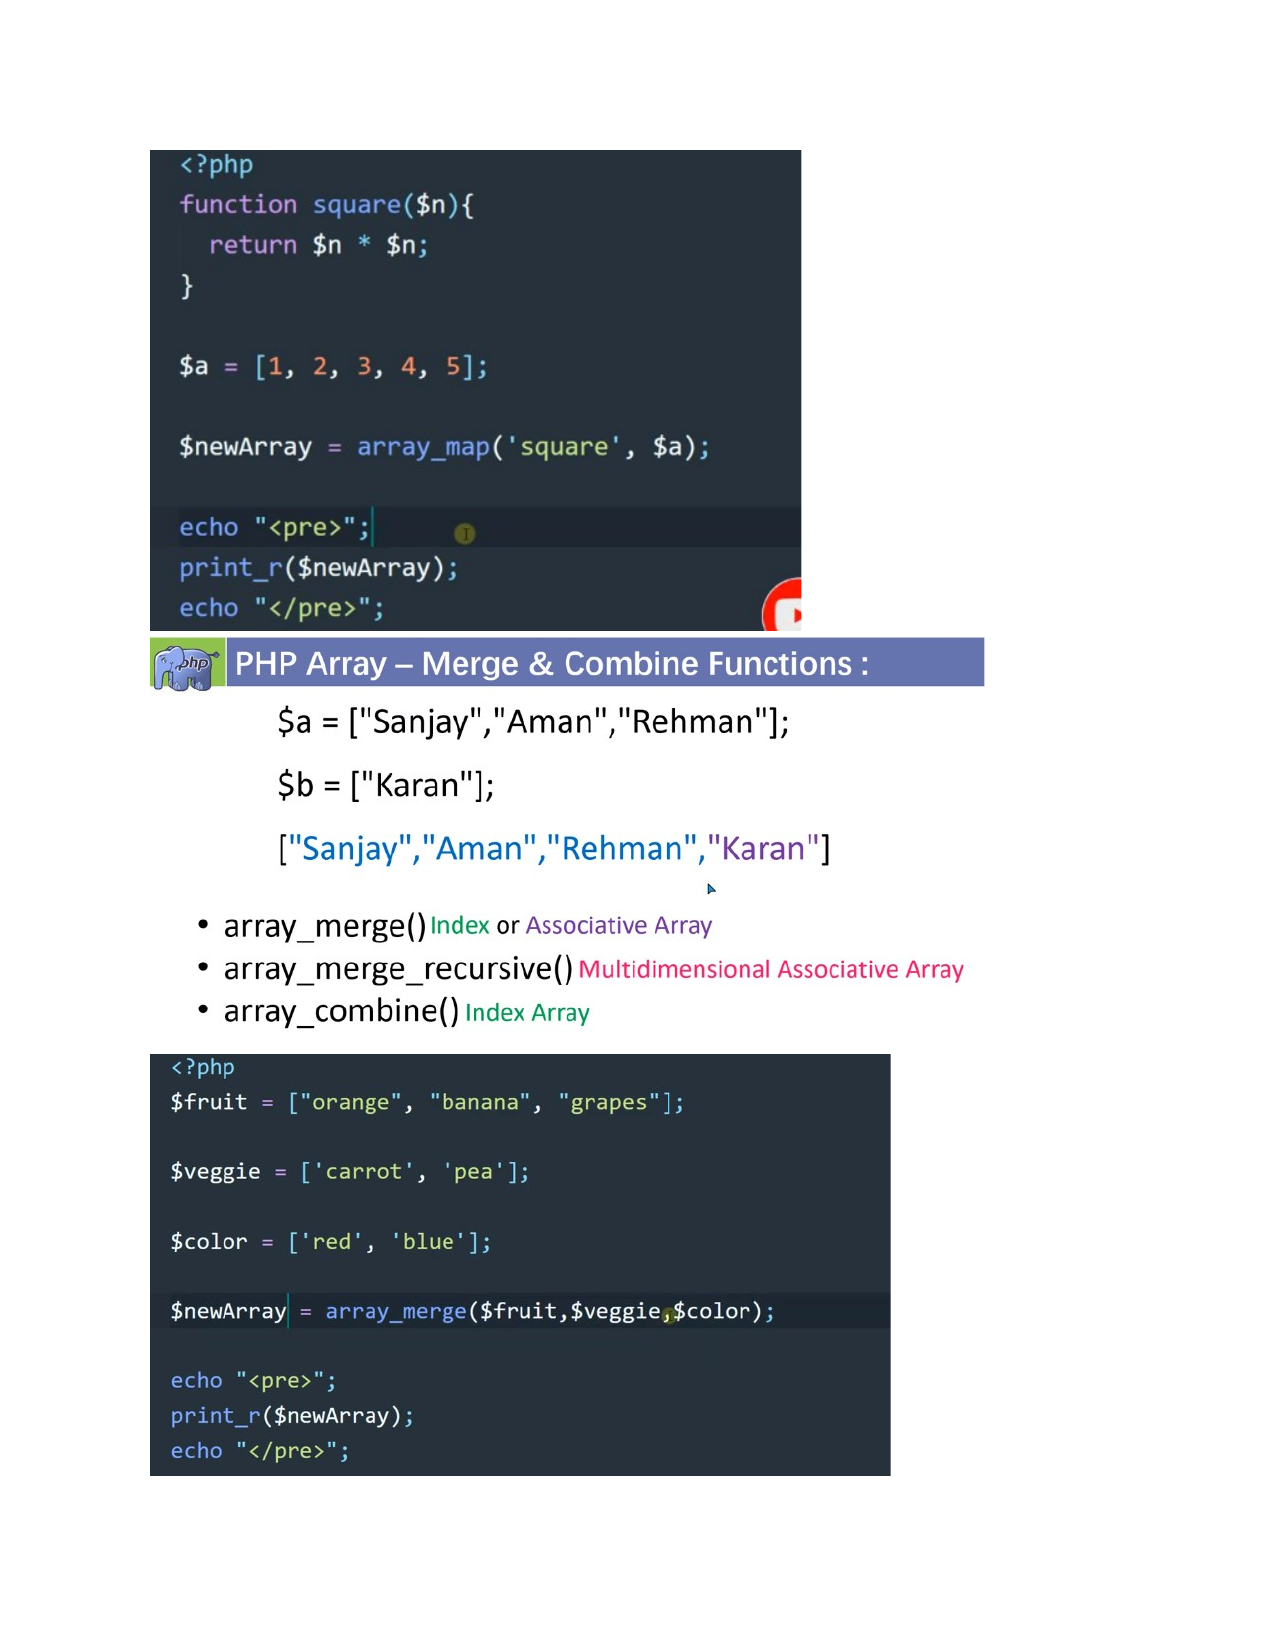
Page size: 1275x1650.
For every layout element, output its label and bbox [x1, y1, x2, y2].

picture [150, 150, 802, 631]
picture [150, 1054, 891, 1476]
picture [150, 634, 985, 1051]
